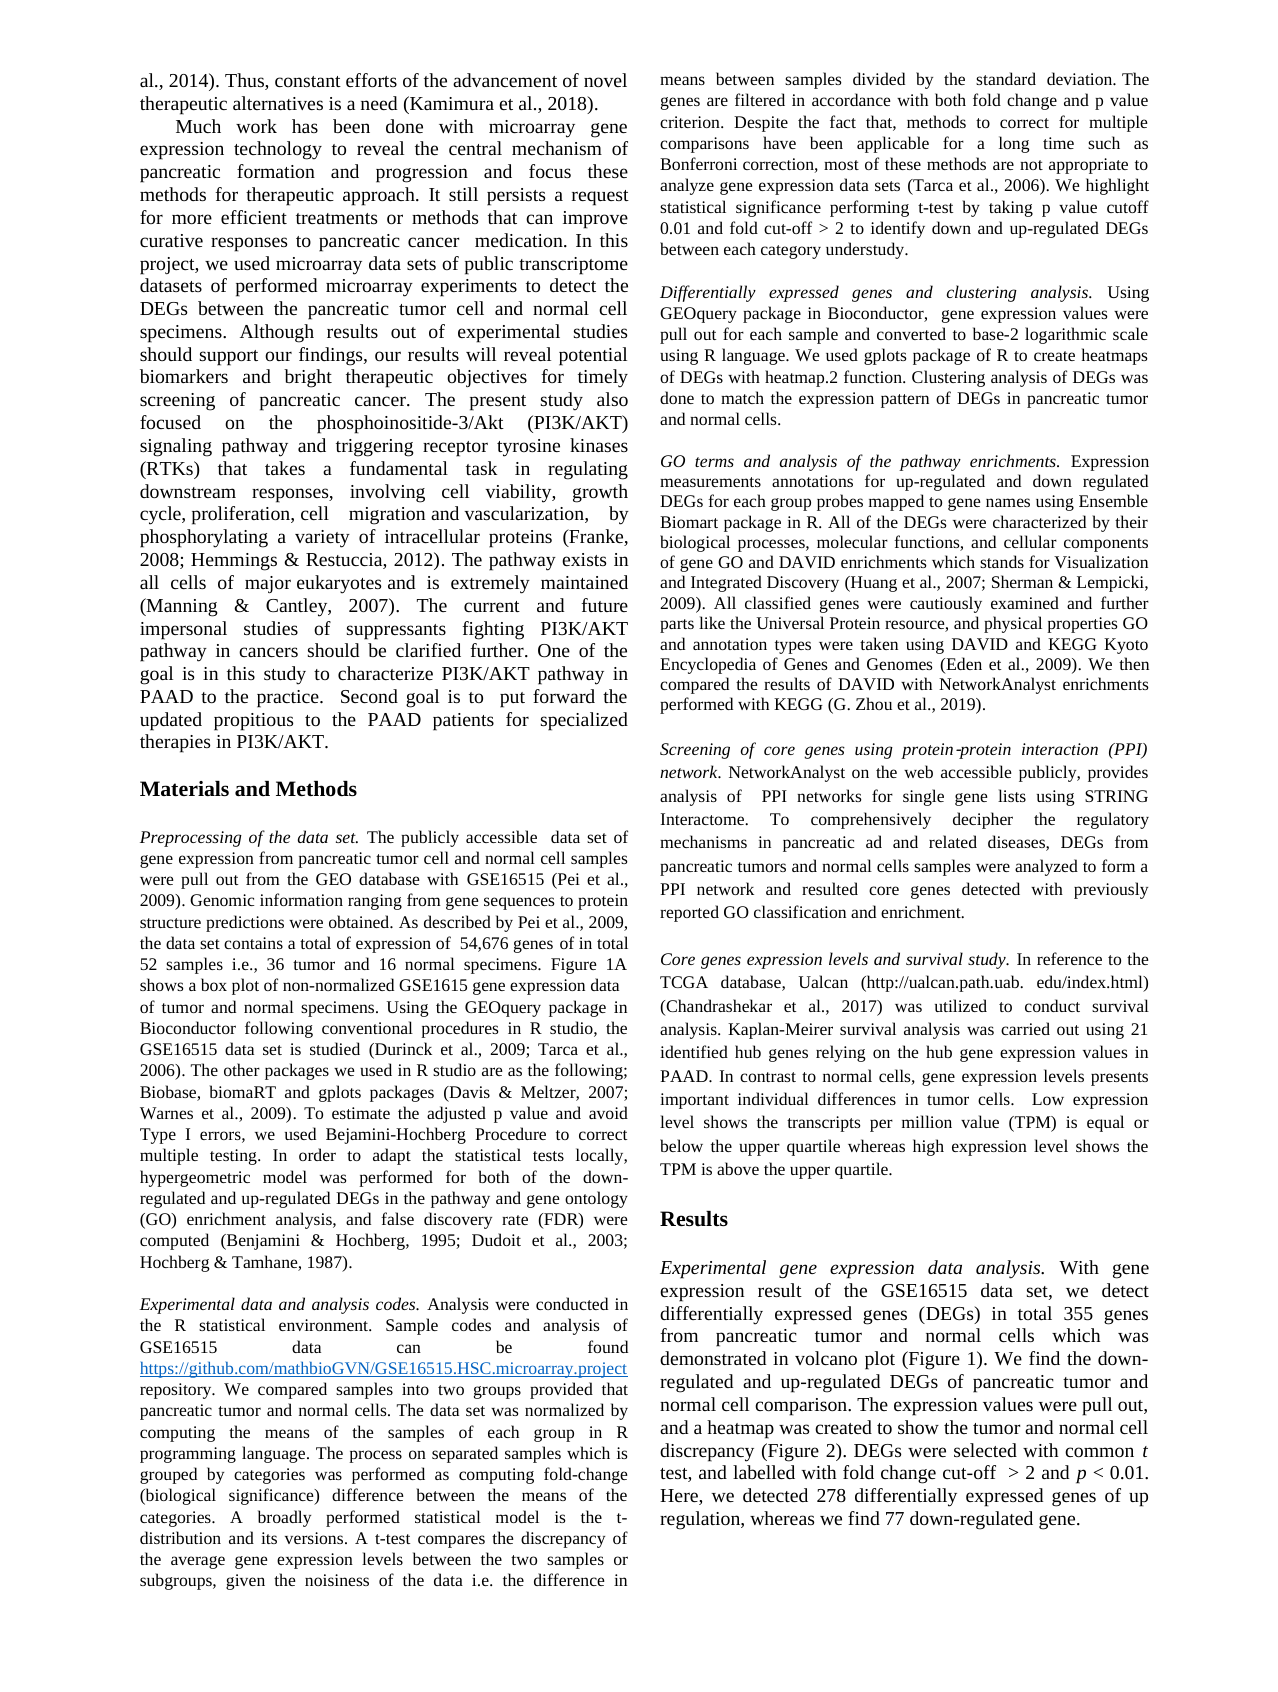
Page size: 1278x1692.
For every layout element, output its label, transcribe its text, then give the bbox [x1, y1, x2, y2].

text Experimental data and analysis codes. Analysis were conducted in the R statistical environment. Sample codes and analysis of GSE16515 data can be found https://github.com/mathbioGVN/GSE16515.HSC.microarray.project repository. We compared samples into two groups provided that pancreatic tumor and normal cells. The data set was normalized by computing the means of the samples of each group in R programming language. The process on separated samples which is grouped by categories was performed as computing fold-change (biological significance) difference between the means of the categories. A broadly performed statistical model is the t-distribution and its versions. A t-test compares the discrepancy of the average gene expression levels between the two samples or subgroups, given the noisiness of the data i.e. the difference in means between samples divided by the standard deviation. The genes are filtered in accordance with both fold change and p value criterion. Despite the fact that, methods to correct for multiple comparisons have been applicable for a long time such as Bonferroni correction, most of these methods are not appropriate to analyze gene expression data sets (Tarca et al., 2006). We highlight statistical significance performing t-test by taking p value cutoff 0.01 and fold cut-off > 2 to identify down and up-regulated DEGs between each category understudy. [139, 1294, 629, 1591]
text Core genes expression levels and survival study. In reference to the TCGA database, Ualcan (http://ualcan.path.uab. edu/index.html) (Chandrashekar et al., 2017) was utilized to conduct survival analysis. Kaplan-Meirer survival analysis was carried out using 21 identified hub genes relying on the hub gene expression values in PAAD. In contrast to normal cells, gene expression levels presents important individual differences in tumor cells. Low expression level shows the transcripts per million value (TPM) is equal or below the upper quartile whereas high expression level shows the TPM is above the upper quartile. [660, 949, 1149, 1179]
text Differentially expressed genes and clustering analysis. Using GEOquery package in Bioconductor, gene expression values were pull out for each sample and converted to base-2 logarithmic scale using R language. We used gplots package of R to create heatmaps of DEGs with heatmap.2 function. Clustering analysis of DEGs was done to match the expression pattern of DEGs in pancreatic tumor and normal cells. [660, 281, 1149, 429]
text Experimental data and analysis codes. Analysis were conducted in the R statistical environment. Sample codes and analysis of GSE16515 data can be found https://github.com/mathbioGVN/GSE16515.HSC.microarray.project repository. We compared samples into two groups provided that pancreatic tumor and normal cells. The data set was normalized by computing the means of the samples of each group in R programming language. The process on separated samples which is grouped by categories was performed as computing fold-change (biological significance) difference between the means of the categories. A broadly performed statistical model is the t-distribution and its versions. A t-test compares the discrepancy of the average gene expression levels between the two samples or subgroups, given the noisiness of the data i.e. the difference in means between samples divided by the standard deviation. The genes are filtered in accordance with both fold change and p value criterion. Despite the fact that, methods to correct for multiple comparisons have been applicable for a long time such as Bonferroni correction, most of these methods are not appropriate to analyze gene expression data sets (Tarca et al., 2006). We highlight statistical significance performing t-test by taking p value cutoff 0.01 and fold cut-off > 2 to identify down and up-regulated DEGs between each category understudy. [660, 69, 1149, 259]
text Results [660, 1206, 1149, 1231]
text Screening of core genes using protein‐protein interaction (PPI) network. NetworkAnalyst on the web accessible publicly, provides analysis of PPI networks for single gene lists using STRING Interactome. To comprehensively decipher the regulatory mechanisms in pancreatic ad and related diseases, DEGs from pancreatic tumors and normal cells samples were analyzed to form a PPI network and resulted core genes detected with previously reported GO classification and enrichment. [660, 738, 1149, 923]
text Much work has been done with microarray gene expression technology to reveal the central mechanism of pancreatic formation and progression and focus these methods for therapeutic approach. It still persists a request for more efficient treatments or methods that can improve curative responses to pancreatic cancer medication. In this project, we used microarray data sets of public transcriptome datasets of performed microarray experiments to detect the DEGs between the pancreatic tumor cell and normal cell specimens. Although results out of experimental studies should support our findings, our results will reveal potential biomarkers and bright therapeutic objectives for timely screening of pancreatic cancer. The present study also focused on the phosphoinositide-3/Akt (PI3K/AKT) signaling pathway and triggering receptor tyrosine kinases (RTKs) that takes a fundamental task in regulating downstream responses, involving cell viability, growth cycle, proliferation, cell migration and vascularization, by phosphorylating a variety of intracellular proteins (Franke, 2008; Hemmings & Restuccia, 2012). The pathway exists in all cells of major eukaryotes and is extremely maintained (Manning & Cantley, 2007). The current and future impersonal studies of suppressants fighting PI3K/AKT pathway in cancers should be clarified further. One of the goal is in this study to characterize PI3K/AKT pathway in PAAD to the practice. Second goal is to put forward the updated propitious to the PAAD patients for specialized therapies in PI3K/AKT. [139, 114, 629, 753]
text of tumor and normal specimens. Using the GEOquery package in Bioconductor following conventional procedures in R studio, the GSE16515 data set is studied (Durinck et al., 2009; Tarca et al., 2006). The other packages we used in R studio are as the following; Biobase, biomaRT and gplots packages (Davis & Meltzer, 2007; Warnes et al., 2009). To estimate the adjusted p value and avoid Type I errors, we used Bejamini-Hochberg Procedure to correct multiple testing. In order to adapt the statistical tests locally, hypergeometric model was performed for both of the down-regulated and up-regulated DEGs in the pathway and gene ontology (GO) enrichment analysis, and false discovery rate (FDR) were computed (Benjamini & Hochberg, 1995; Dudoit et al., 2003; Hochberg & Tamhane, 1987). [139, 997, 629, 1272]
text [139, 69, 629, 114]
text Materials and Methods [139, 776, 629, 801]
text Experimental gene expression data analysis. With gene expression result of the GSE16515 data set, we detect differentially expressed genes (DEGs) in total 355 genes from pancreatic tumor and normal cells which was demonstrated in volcano plot (Figure 1). We find the down-regulated and up-regulated DEGs of pancreatic tumor and normal cell comparison. The expression values were pull out, and a heatmap was created to show the tumor and normal cell discrepancy (Figure 2). DEGs were selected with common t test, and labelled with fold change cut-off > 2 and p < 0.01. Here, we detected 278 differentially expressed genes of up regulation, whereas we find 77 down-regulated gene. [660, 1256, 1149, 1530]
text GO terms and analysis of the pathway enrichments. Expression measurements annotations for up-regulated and down regulated DEGs for each group probes mapped to gene names using Ensemble Biomart package in R. All of the DEGs were characterized by their biological processes, molecular functions, and cellular components of gene GO and DAVID enrichments which stands for Visualization and Integrated Discovery (Huang et al., 2007; Sherman & Lempicki, 2009). All classified genes were cautiously examined and further parts like the Universal Protein resource, and physical properties GO and annotation types were taken using DAVID and KEGG Kyoto Encyclopedia of Genes and Genomes (Eden et al., 2009). We then compared the results of DAVID with NetworkAnalyst enrichments performed with KEGG (G. Zhou et al., 2019). [660, 451, 1149, 714]
text Preprocessing of the data set. The publicly accessible data set of gene expression from pancreatic tumor cell and normal cell samples were pull out from the GEO database with GSE16515 (Pei et al., 2009). Genomic information ranging from gene sequences to protein structure predictions were obtained. As described by Pei et al., 2009, the data set contains a total of expression of 54,676 genes of in total 52 samples i.e., 36 tumor and 16 normal specimens. Figure 1A shows a box plot of non-normalized GSE1615 gene expression data [139, 827, 629, 996]
